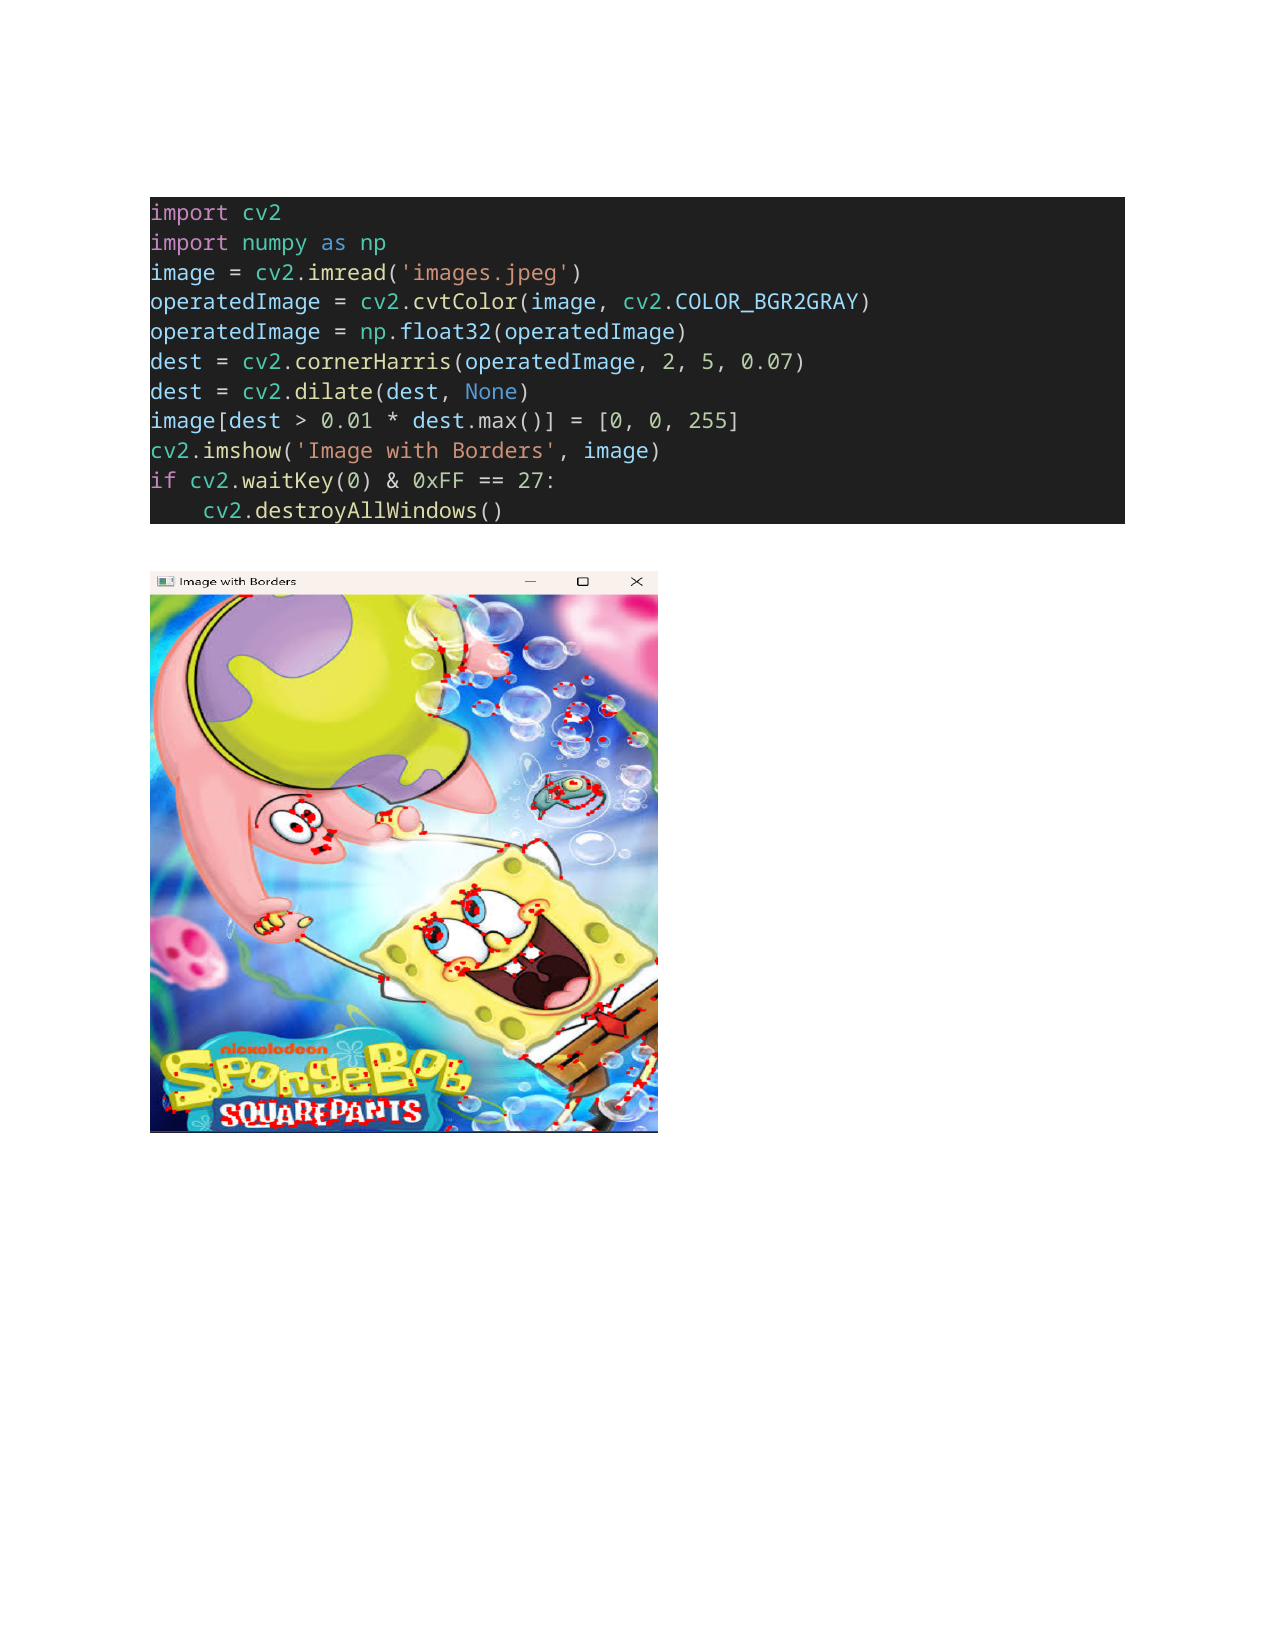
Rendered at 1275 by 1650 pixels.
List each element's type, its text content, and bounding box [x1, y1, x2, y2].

text import numpy as np [150, 227, 1125, 256]
text operatedImage = np.float32(operatedImage) [150, 316, 1125, 346]
text cv2.imshow('Image with Borders', image) [150, 435, 1125, 465]
text dest = cv2.dilate(dest, None) [150, 376, 1125, 405]
picture [150, 571, 658, 1133]
text if cv2.waitKey(0) & 0xFF == 27: [150, 465, 1125, 495]
text image[dest > 0.01 * dest.max()] = [0, 0, 255] [150, 405, 1125, 435]
text cv2.destroyAllWindows() [150, 495, 1125, 524]
text dest = cv2.cornerHarris(operatedImage, 2, 5, 0.07) [150, 346, 1125, 376]
text image = cv2.imread('images.jpeg') [150, 256, 1125, 286]
text import cv2 [150, 197, 1125, 227]
text operatedImage = cv2.cvtColor(image, cv2.COLOR_BGR2GRAY) [150, 286, 1125, 316]
